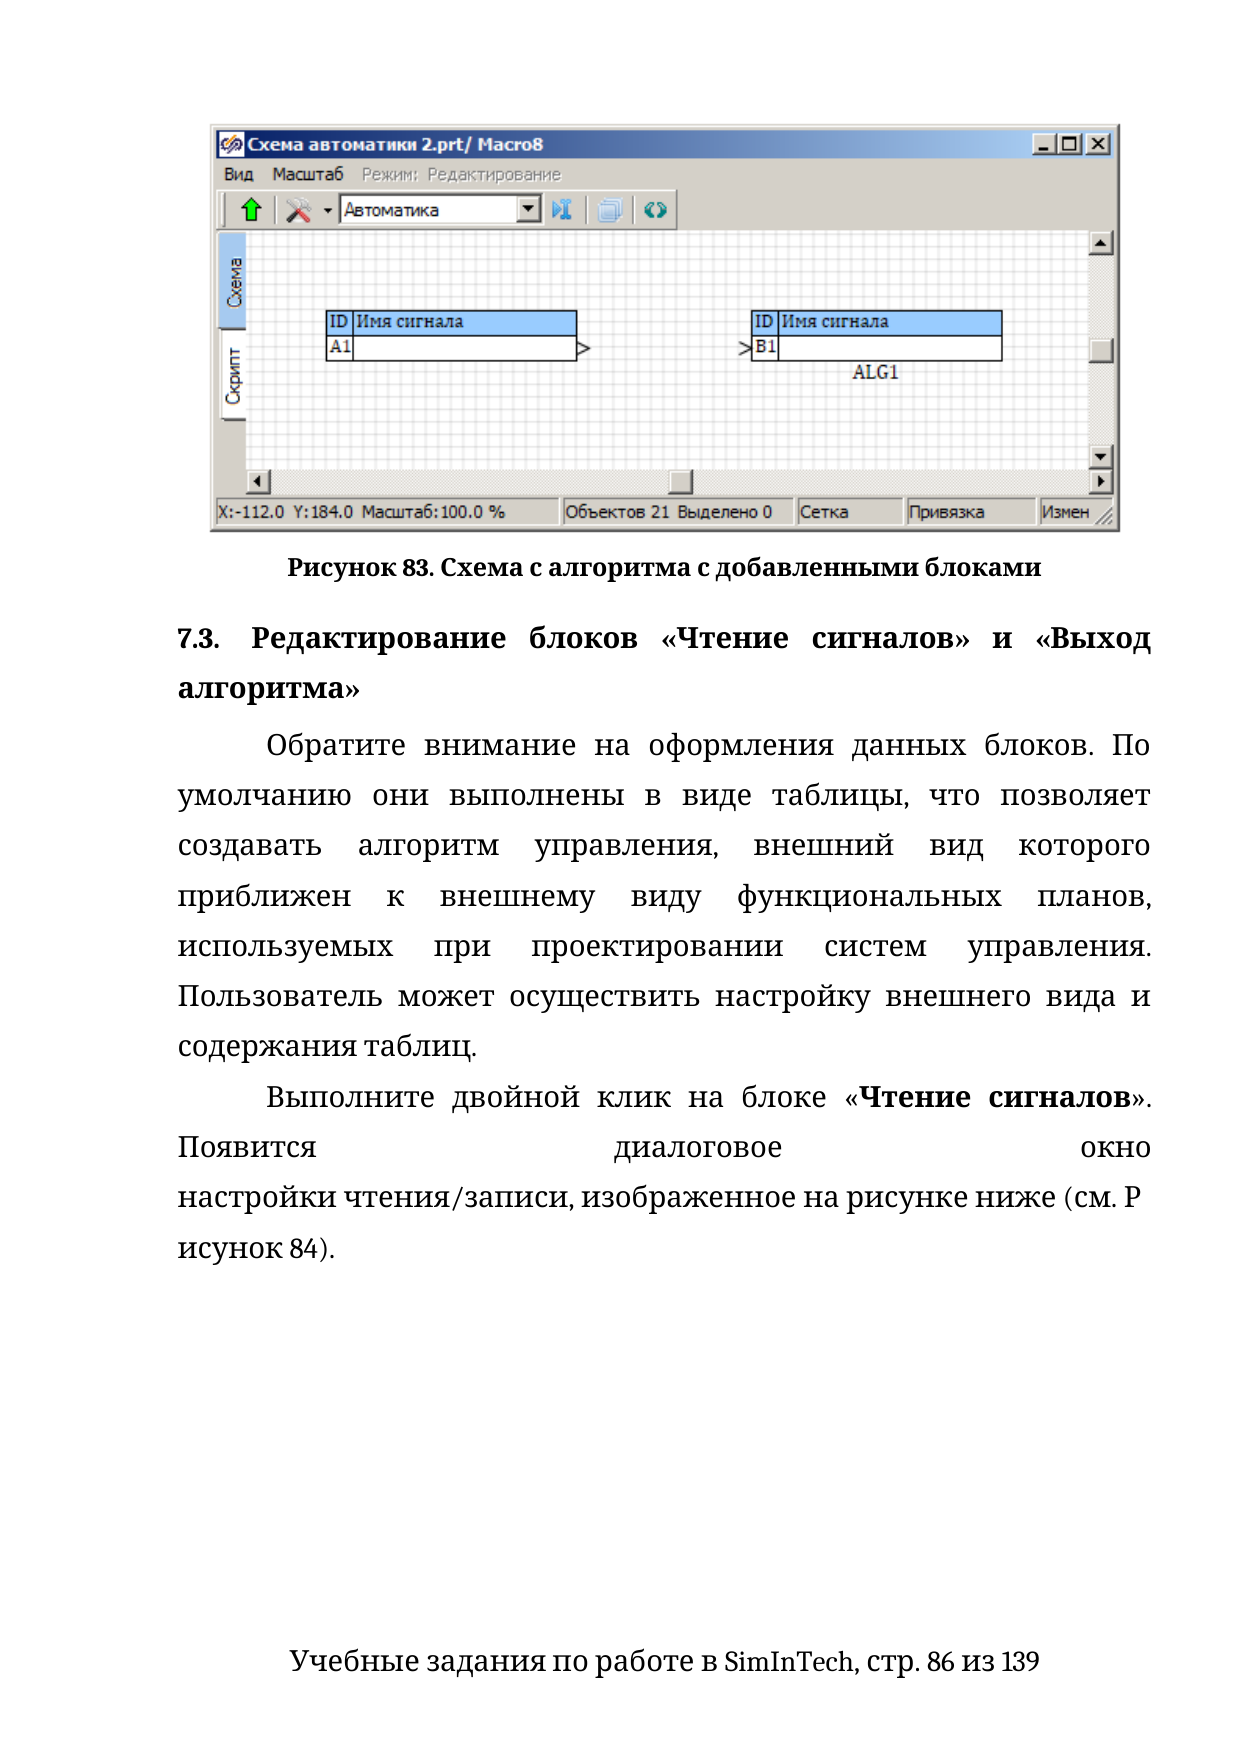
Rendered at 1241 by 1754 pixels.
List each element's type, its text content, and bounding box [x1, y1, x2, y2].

subtitle Редактирование блоков «Чтение сигналов» и «Выход алгоритма» [177, 622, 1152, 706]
picture [204, 118, 1125, 537]
text Обратите внимание на оформления данных блоков. По умолчанию они выполнены в виде таблицы, что позволяет создавать алгоритм управления, внешний вид которого приближен к внешнему виду функциональных планов, используемых при проектировании систем управления. Пользователь может осуществить настройку внешнего вида и содержания таблиц. [177, 729, 1152, 1064]
